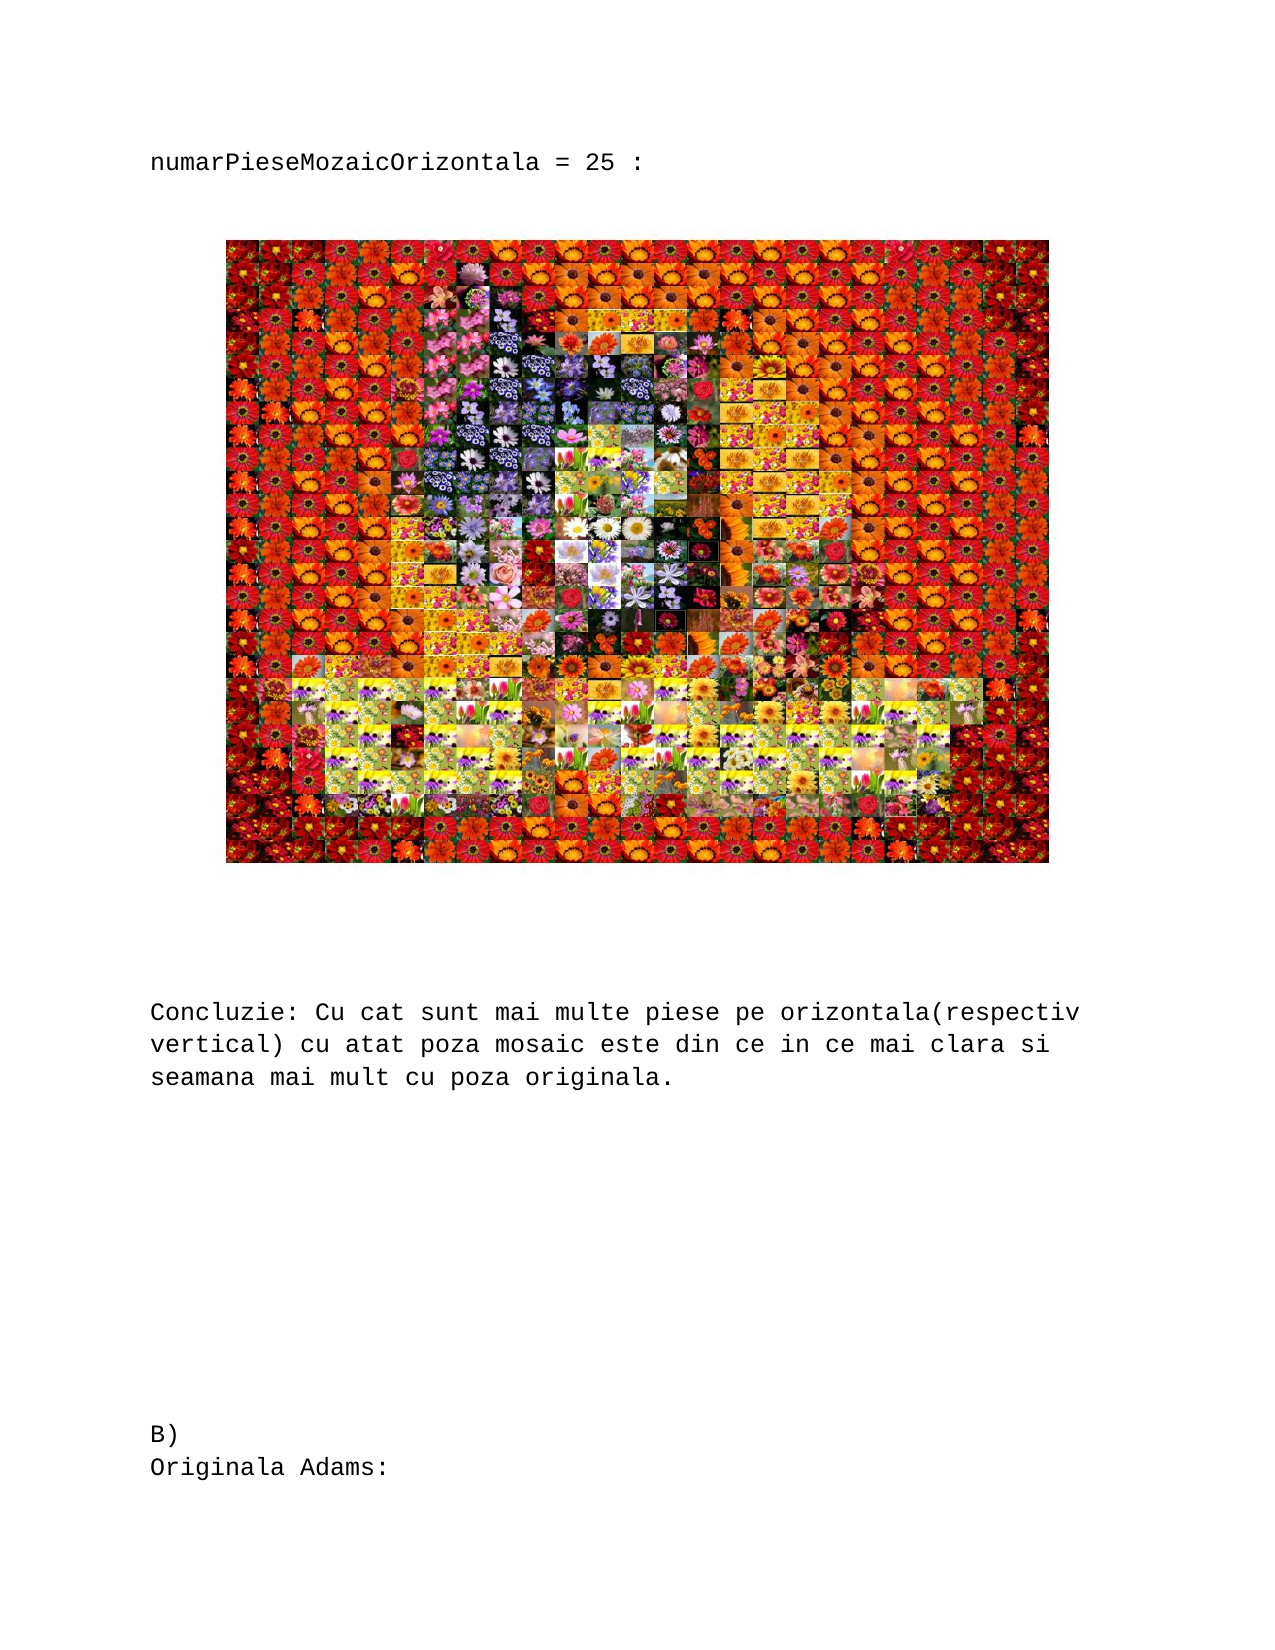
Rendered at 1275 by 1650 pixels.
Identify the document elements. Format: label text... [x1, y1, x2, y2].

text numarPieseMozaicOrizontala = 25 : [150, 150, 1125, 178]
picture [150, 214, 1126, 930]
text B) [150, 1422, 1125, 1450]
text Concluzie: Cu cat sunt mai multe piese pe orizontala(respectiv vertical) cu atat poza mosaic este din ce in ce mai clara si seamana mai mult cu poza originala. [150, 999, 1125, 1093]
text Originala Adams: [150, 1454, 1125, 1483]
